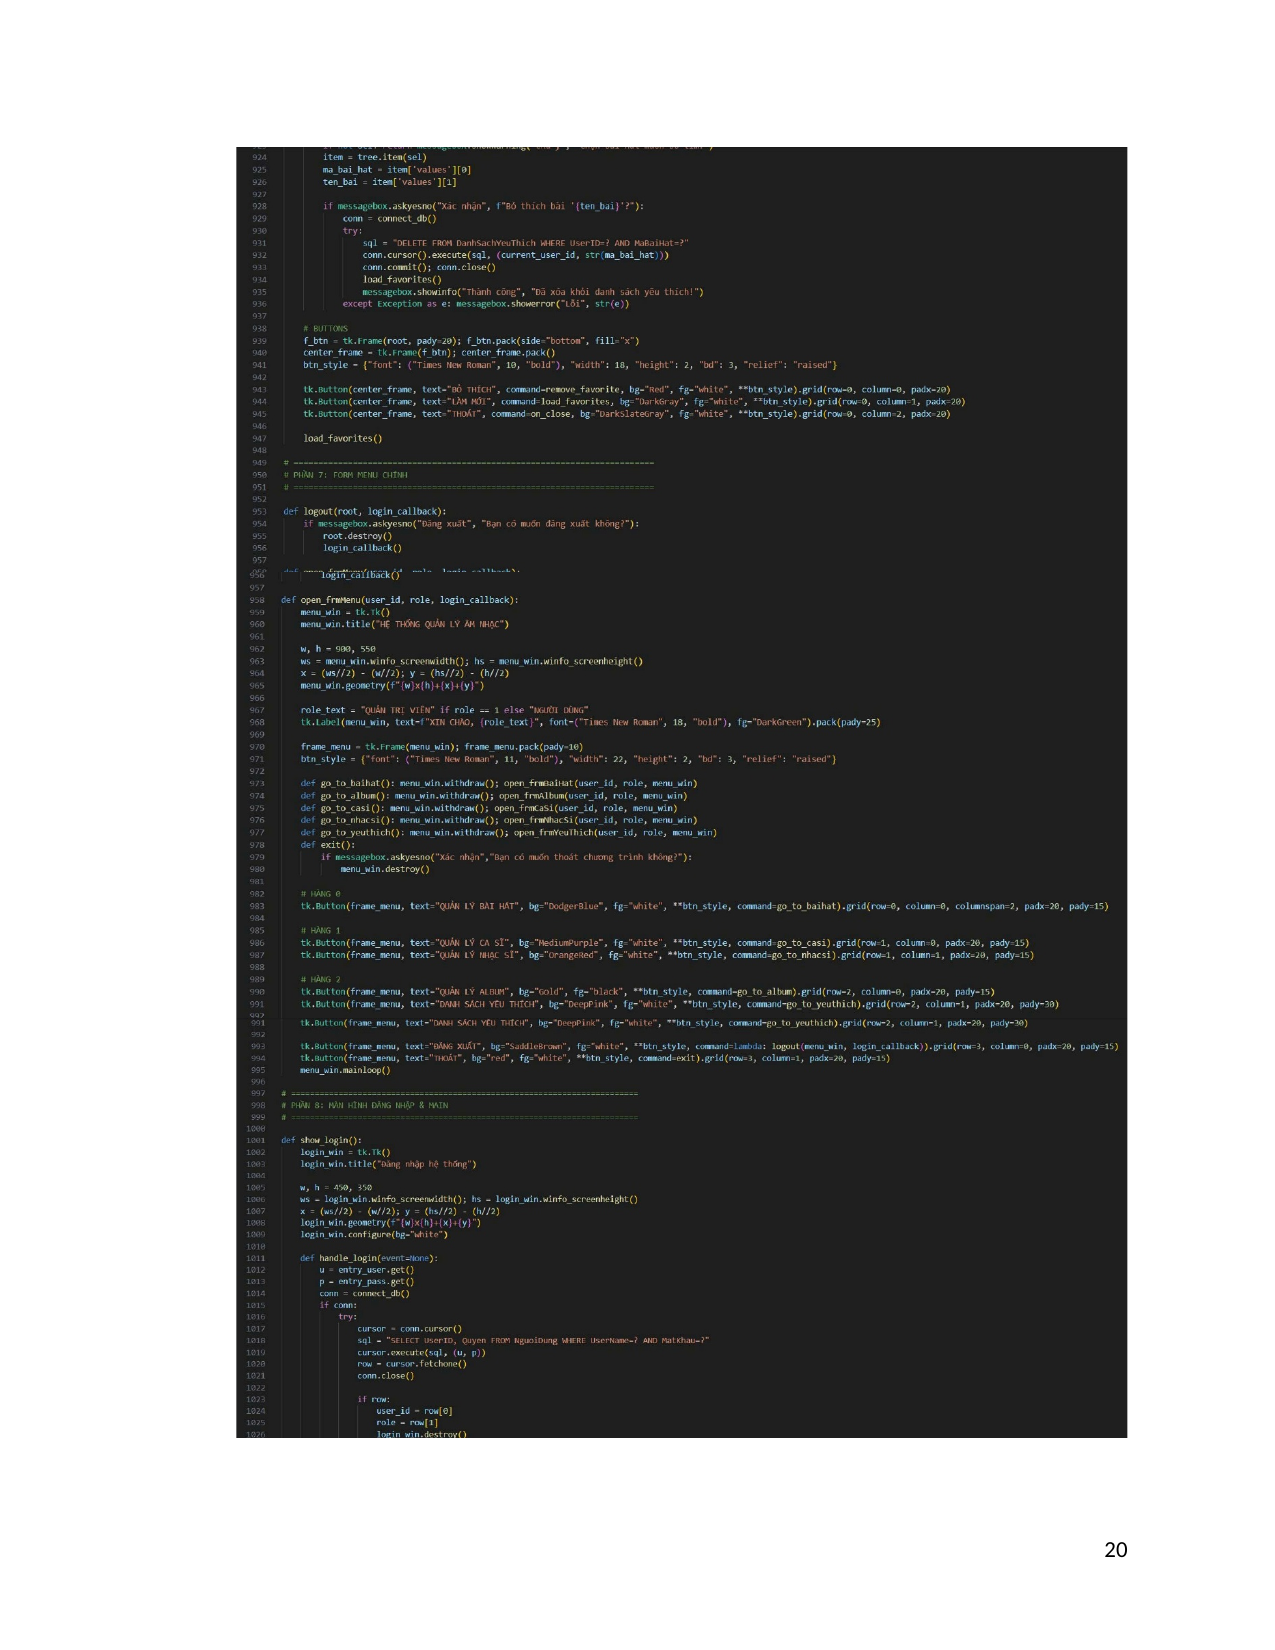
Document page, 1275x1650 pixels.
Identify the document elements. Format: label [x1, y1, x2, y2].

picture [236, 147, 1128, 1438]
